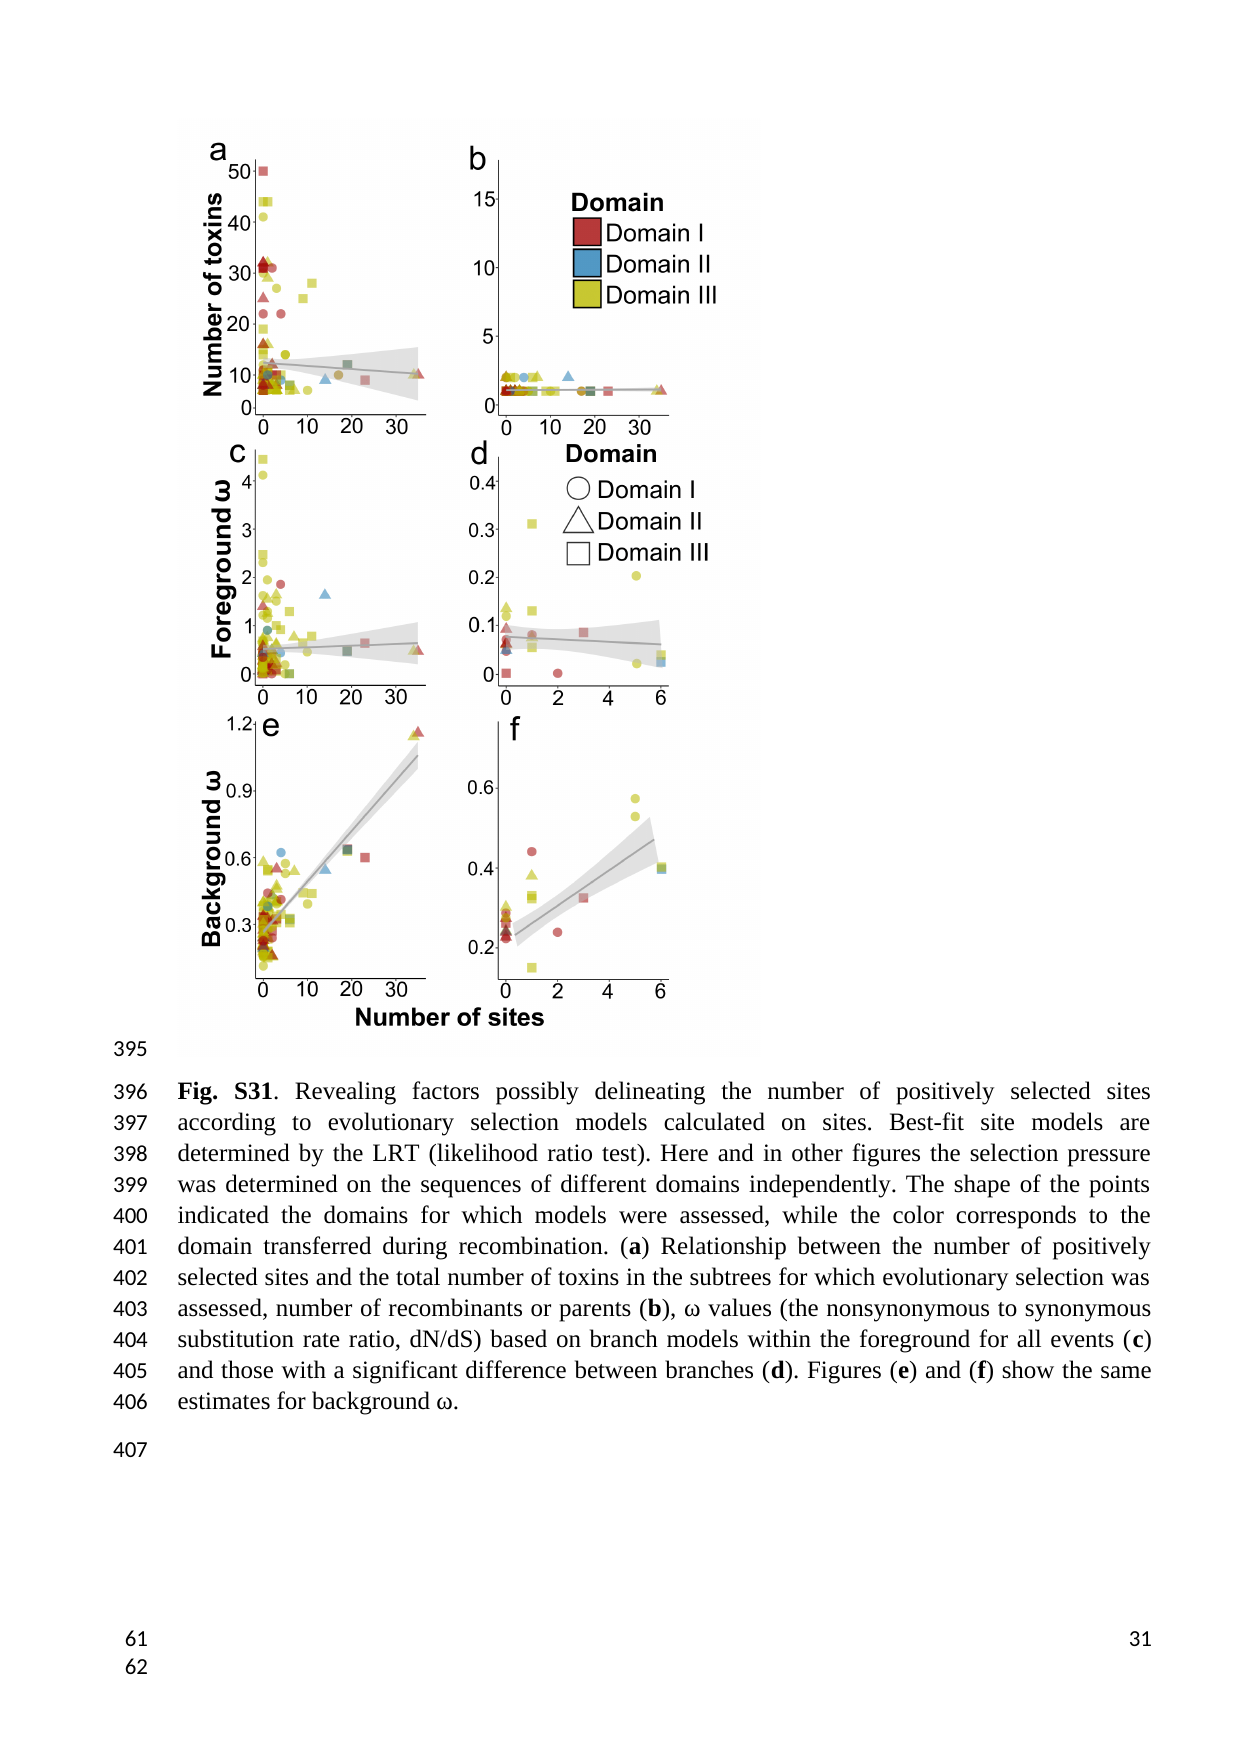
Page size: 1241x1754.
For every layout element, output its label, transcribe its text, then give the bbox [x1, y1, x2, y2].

picture [177, 118, 762, 1057]
text Fig. S31. Revealing factors possibly delineating the number of positively selected sites according to evolutionary selection models calculated on sites. Best-fit site models are determined by the LRT (likelihood ratio test). Here and in other figures the selection pressure was determined on the sequences of different domains independently. The shape of the points indicated the domains for which models were assessed, while the color corresponds to the domain transferred during recombination. (a) Relationship between the number of positively selected sites and the total number of toxins in the subtrees for which evolutionary selection was assessed, number of recombinants or parents (b), ω values (the nonsynonymous to synonymous substitution rate ratio, dN/dS) based on branch models within the foreground for all events (c) and those with a significant difference between branches (d). Figures (e) and (f) show the same estimates for background ω. [177, 1076, 1152, 1415]
